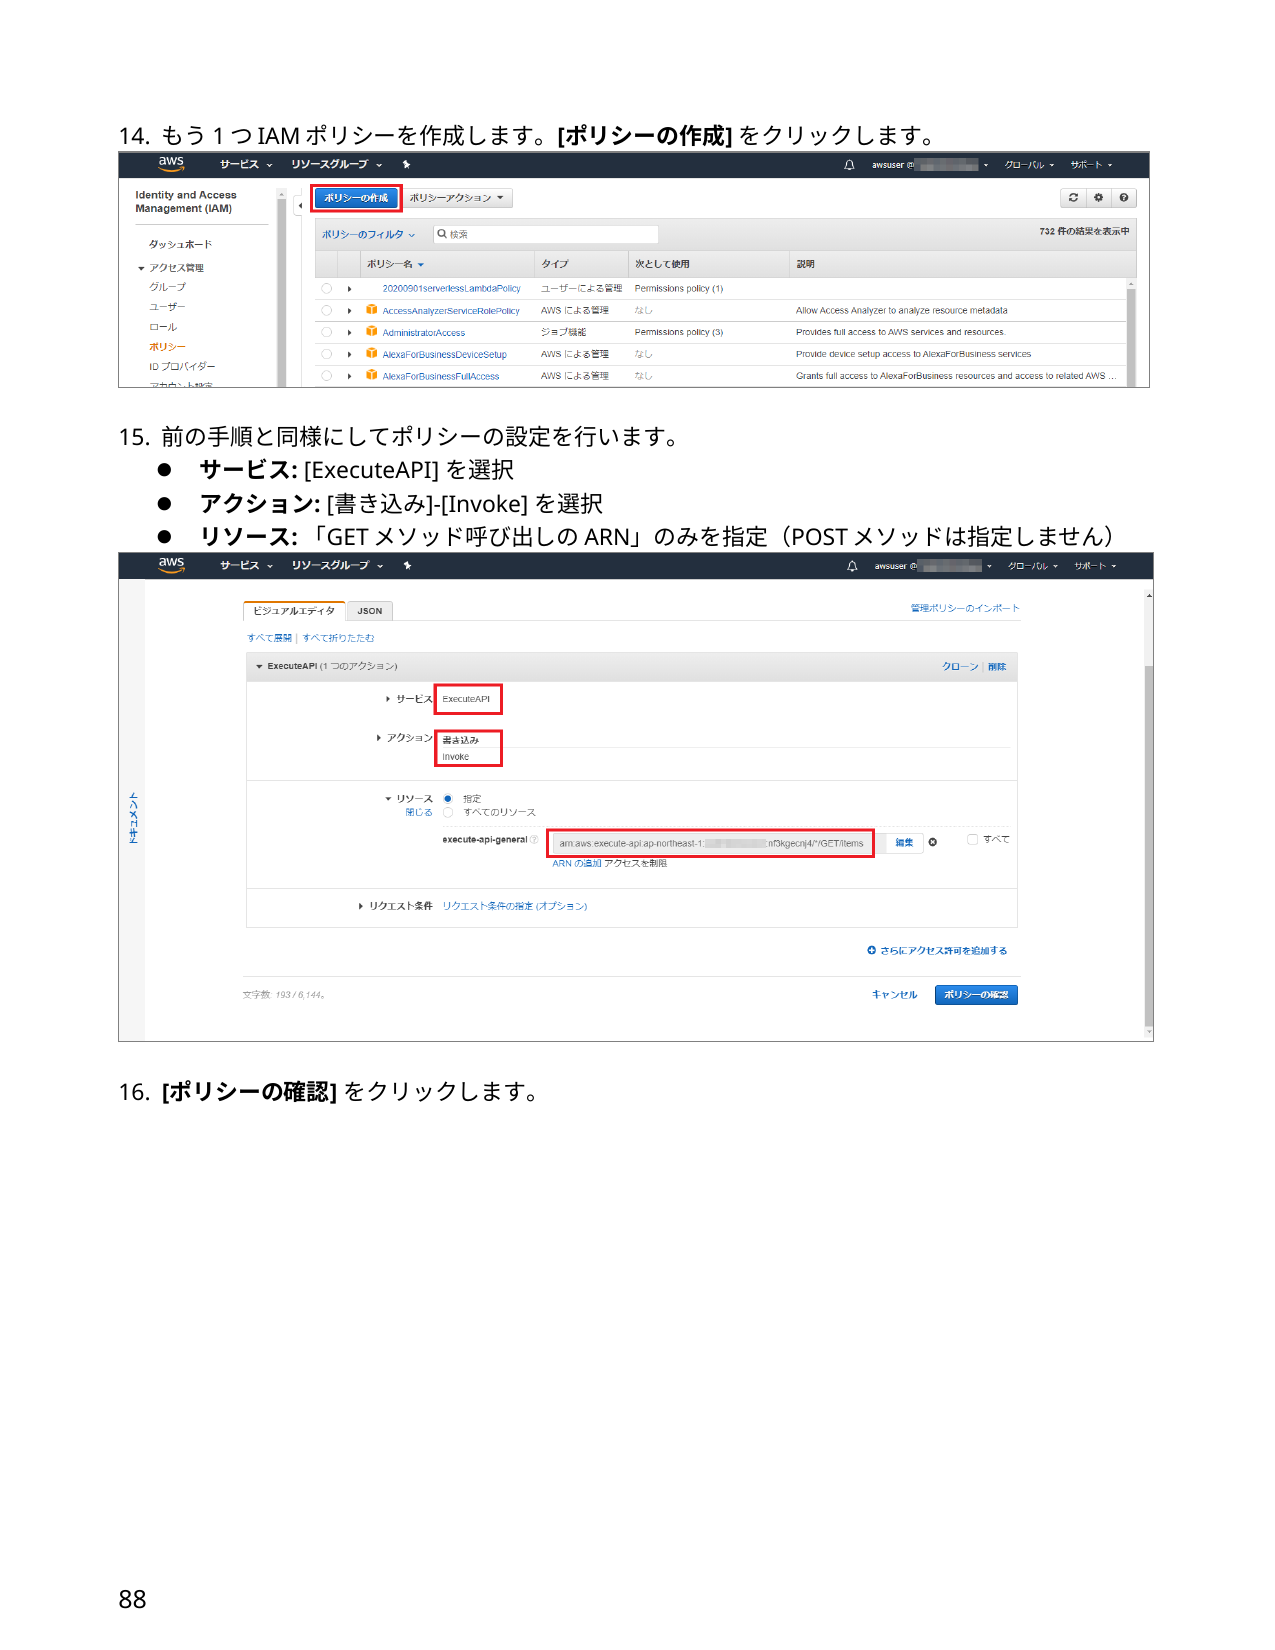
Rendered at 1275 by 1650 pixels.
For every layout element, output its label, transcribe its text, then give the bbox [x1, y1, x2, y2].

list [ポリシーの確認] をクリックします。 [118, 1074, 1157, 1107]
list リソース: 「GETメソッド呼び出しのARN」のみを指定（POSTメソッドは指定しません） [156, 519, 1157, 552]
picture [119, 153, 1149, 387]
list アクション: [書き込み]-[Invoke] を選択 [156, 486, 1157, 519]
list 前の手順と同様にしてポリシーの設定を行います。 [118, 419, 1157, 452]
list サービス: [ExecuteAPI] を選択 [156, 452, 1157, 486]
list もう1つIAMポリシーを作成します。[ポリシーの作成] をクリックします。 [118, 118, 1157, 151]
picture [119, 553, 1153, 1041]
